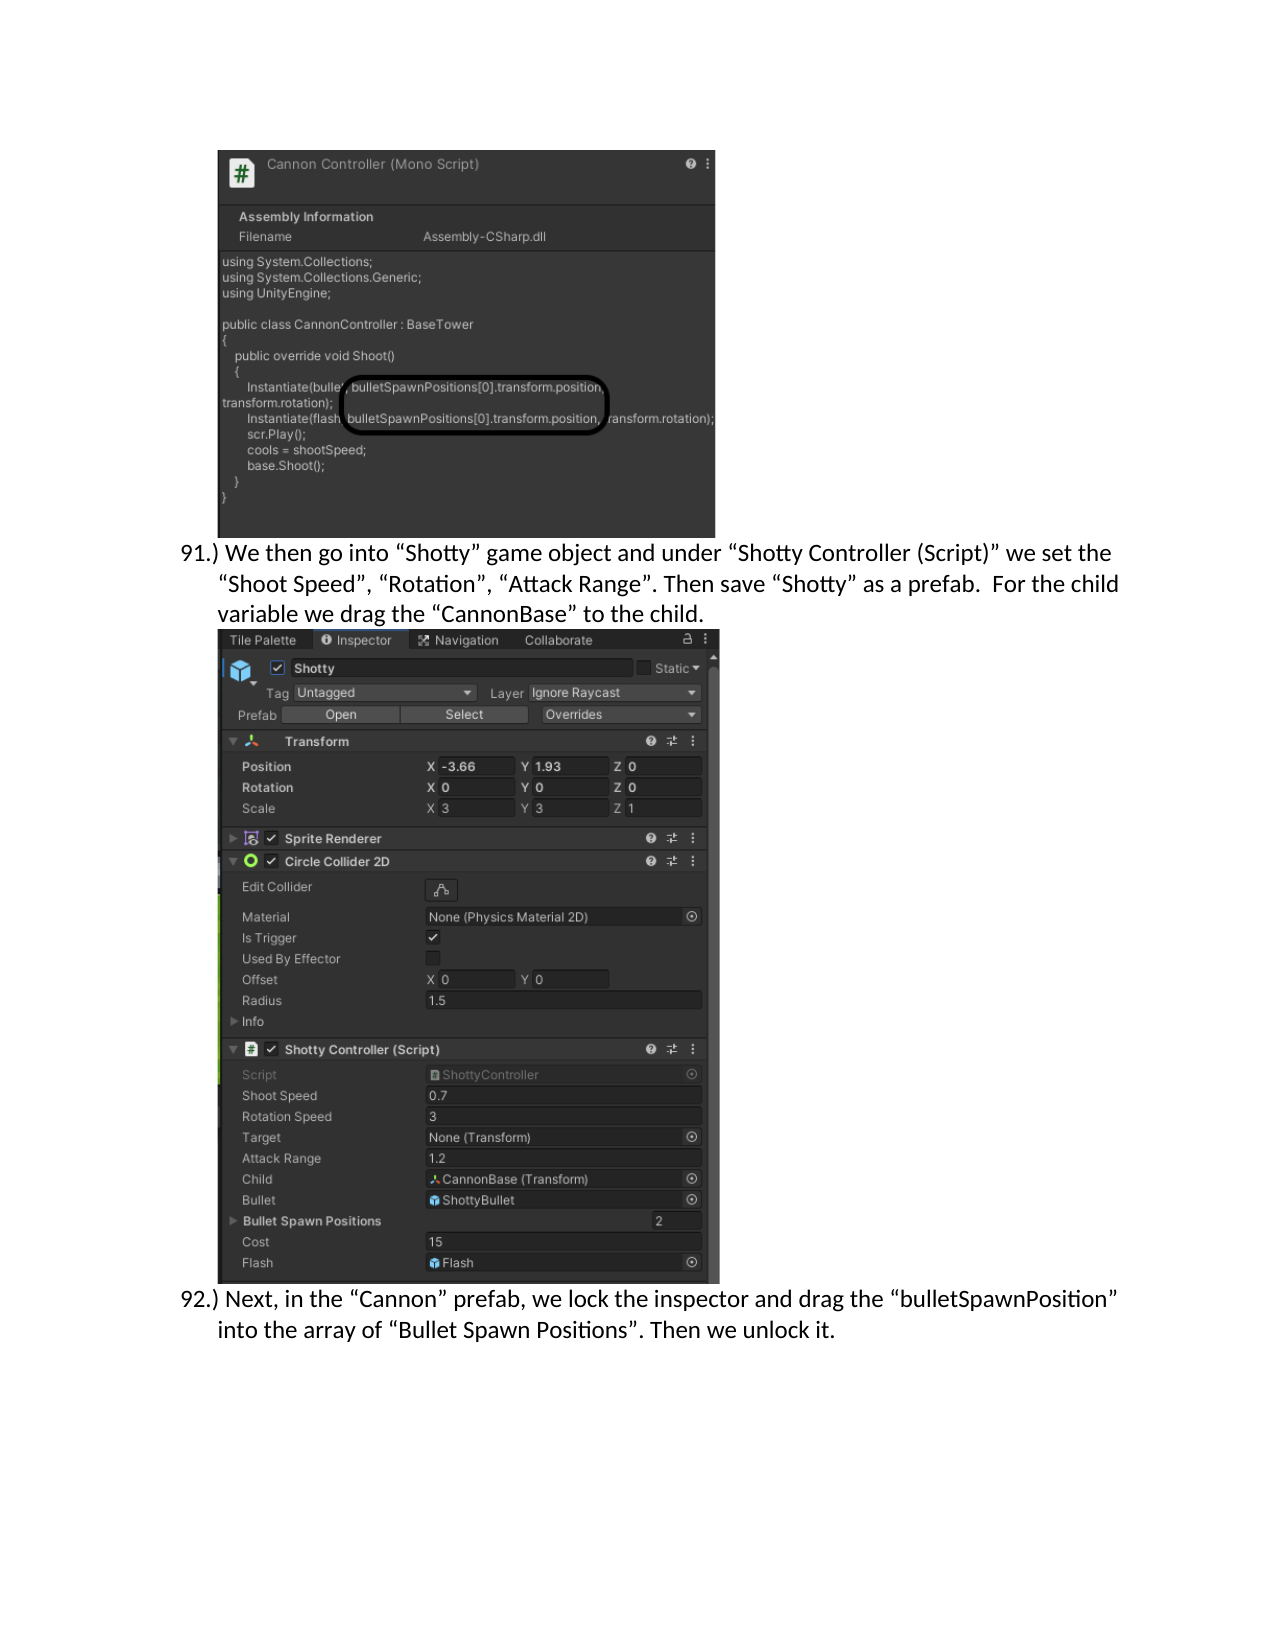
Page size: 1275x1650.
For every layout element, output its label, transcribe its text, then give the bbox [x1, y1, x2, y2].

list We then go into “Shotty” game object and under “Shotty Controller (Script)” we set the “Shoot Speed”, “Rotation”, “Attack Range”. Then save “Shotty” as a prefab. For the child variable we drag the “CannonBase” to the child. [180, 537, 1125, 629]
picture [217, 150, 716, 538]
picture [217, 629, 720, 1284]
list Next, in the “Cannon” prefab, we lock the inspector and drag the “bulletSpawnPosition” into the array of “Bullet Spawn Positions”. Then we unlock it. [180, 1283, 1125, 1344]
